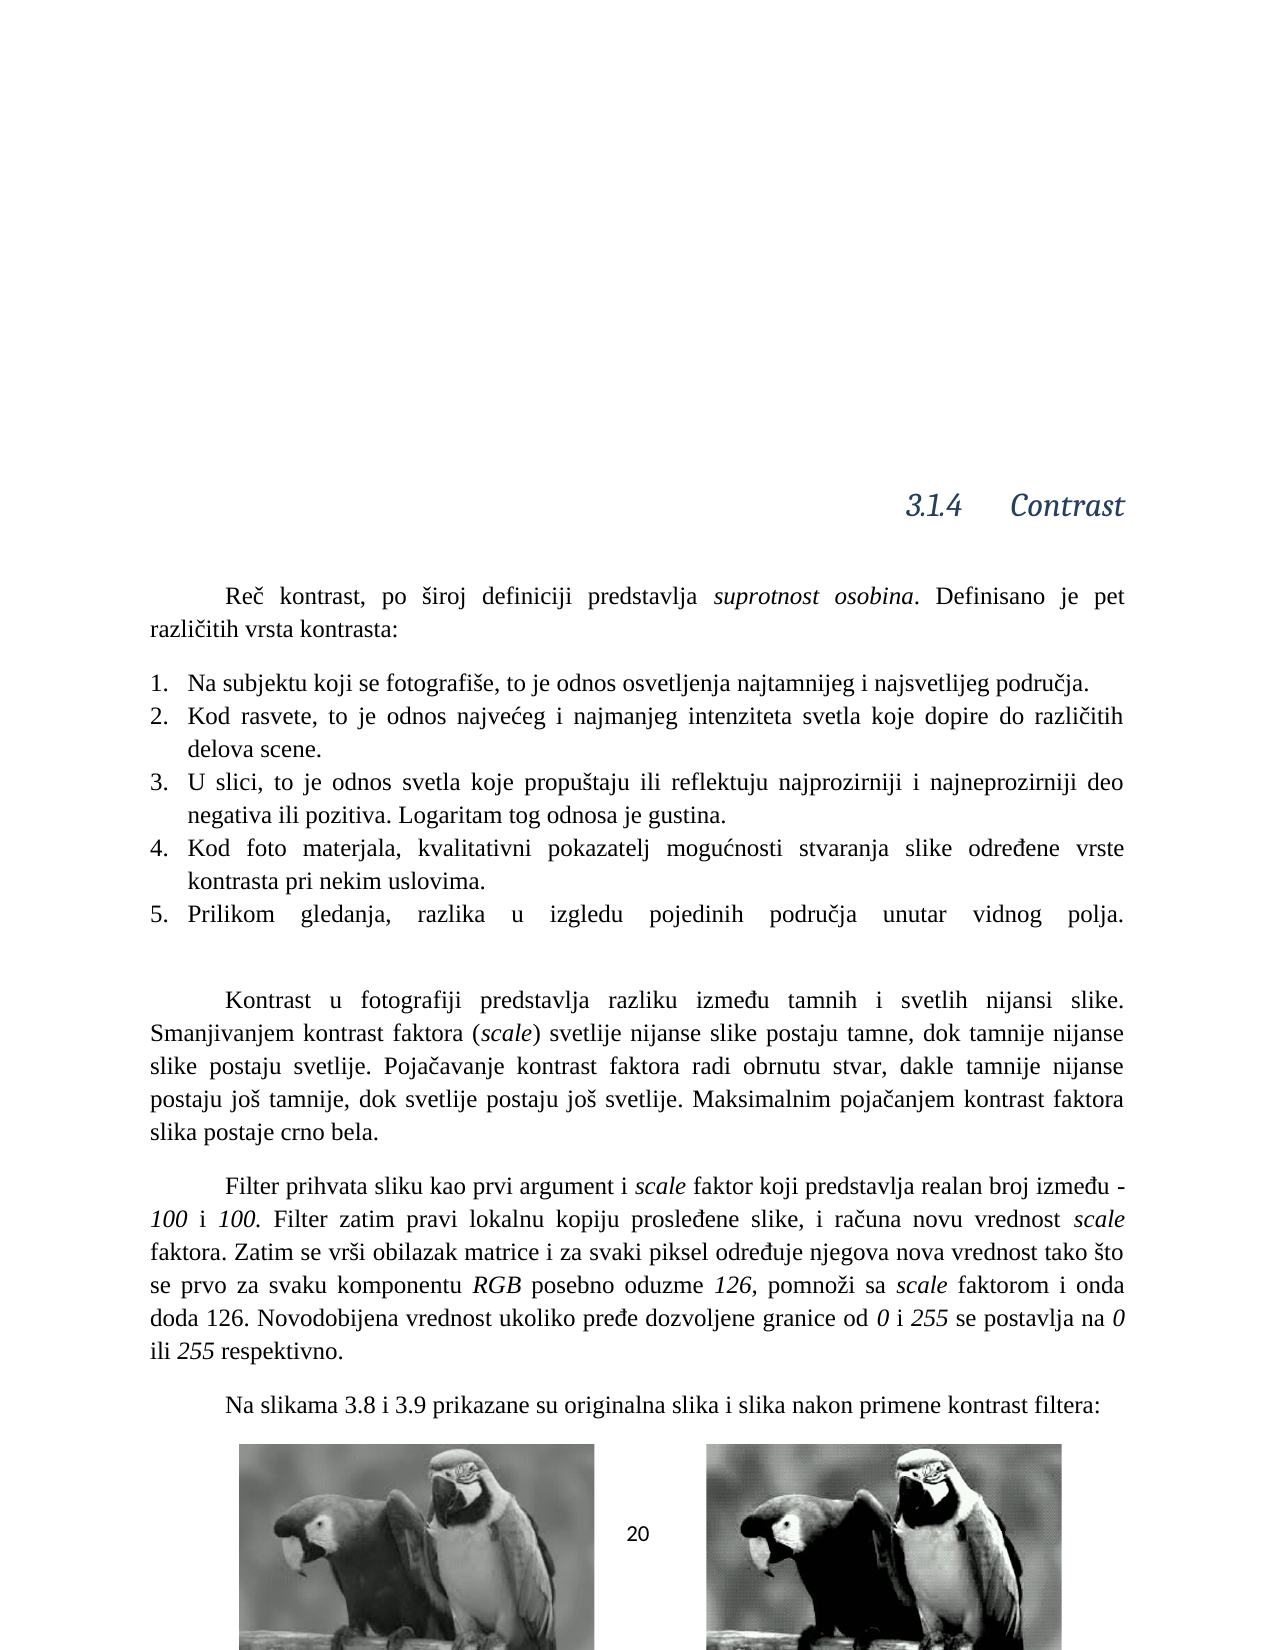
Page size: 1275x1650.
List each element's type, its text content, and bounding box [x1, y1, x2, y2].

text Na slikama 3.8 i 3.9 prikazane su originalna slika i slika nakon primene kontrast filtera: [150, 1390, 1125, 1419]
list Na subjektu koji se fotografiše, to je odnos osvetljenja najtamnijeg i najsvetlijeg područja. [150, 668, 1125, 697]
subtitle Contrast [150, 486, 1125, 524]
text Reč kontrast, po široj definiciji predstavlja suprotnost osobina. Definisano je pet različitih vrsta kontrasta: [150, 581, 1125, 643]
list Kod foto materjala, kvalitativni pokazatelj mogućnosti stvaranja slike određene vrste kontrasta pri nekim uslovima. [150, 833, 1125, 895]
text Kontrast u fotografiji predstavlja razliku između tamnih i svetlih nijansi slike. Smanjivanjem kontrast faktora (scale) svetlije nijanse slike postaju tamne, dok tamnije nijanse slike postaju svetlije. Pojačavanje kontrast faktora radi obrnutu stvar, dakle tamnije nijanse postaju još tamnije, dok svetlije postaju još svetlije. Maksimalnim pojačanjem kontrast faktora slika postaje crno bela. [150, 985, 1125, 1146]
text Filter prihvata sliku kao prvi argument i scale faktor koji predstavlja realan broj između -100 i 100. Filter zatim pravi lokalnu kopiju prosleđene slike, i računa novu vrednost scale faktora. Zatim se vrši obilazak matrice i za svaki piksel određuje njegova nova vrednost tako što se prvo za svaku komponentu RGB posebno oduzme 126, pomnoži sa scale faktorom i onda doda 126. Novodobijena vrednost ukoliko pređe dozvoljene granice od 0 i 255 se postavlja na 0 ili 255 respektivno. [150, 1171, 1125, 1365]
picture [239, 1444, 595, 1650]
list Prilikom gledanja, razlika u izgledu pojedinih područja unutar vidnog polja. [150, 899, 1125, 960]
list U slici, to je odnos svetla koje propuštaju ili reflektuju najprozirniji i najneprozirniji deo negativa ili pozitiva. Logaritam tog odnosa je gustina. [150, 767, 1125, 829]
picture [706, 1444, 1062, 1650]
list Kod rasvete, to je odnos najvećeg i najmanjeg intenziteta svetla koje dopire do različitih delova scene. [150, 701, 1125, 763]
